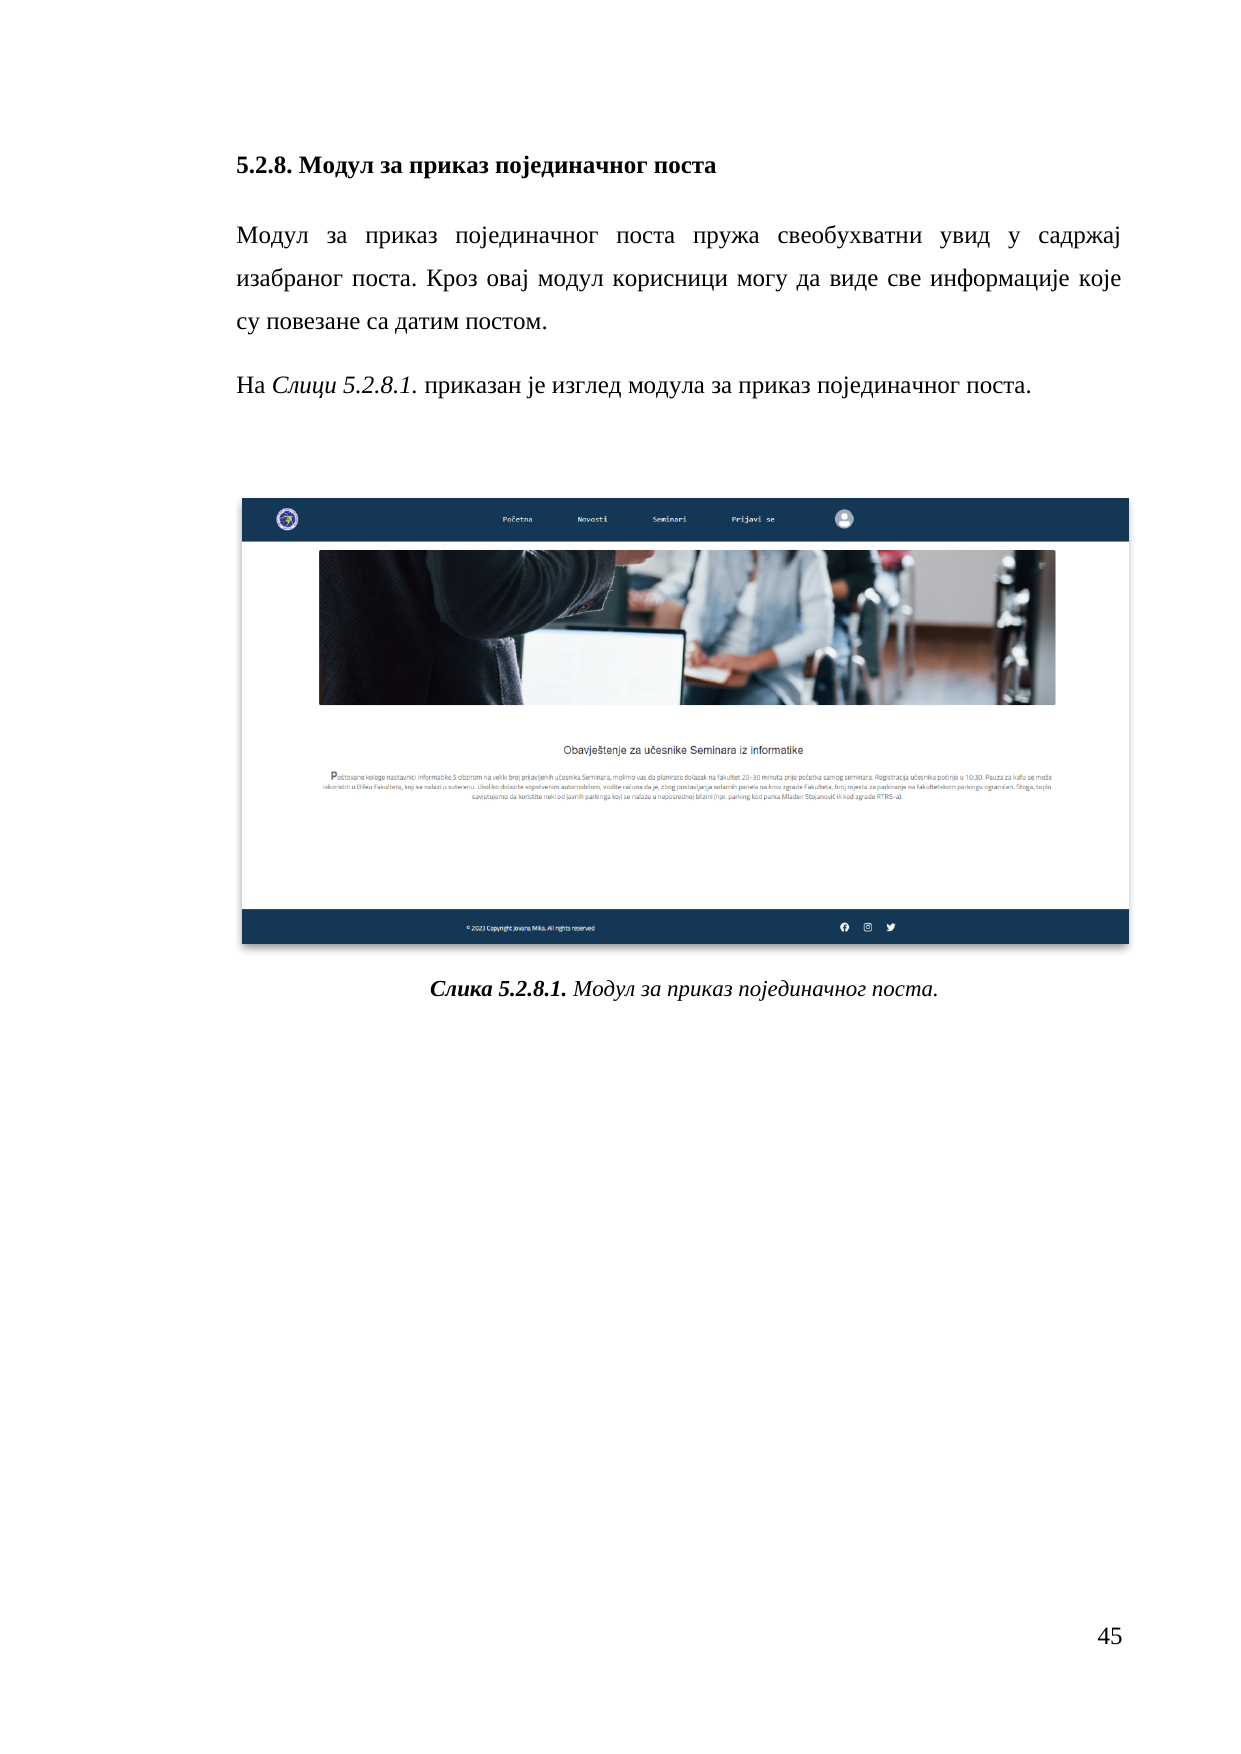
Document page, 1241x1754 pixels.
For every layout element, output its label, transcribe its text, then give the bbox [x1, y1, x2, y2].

text На Слици 5.2.8.1. приказан је изглед модула за приказ појединачног поста. [236, 370, 1122, 399]
picture [242, 498, 1129, 944]
subtitle 5.2.8. Модул за приказ појединачног поста [236, 150, 1122, 179]
text Модул за приказ појединачног поста пружа свеобухватни увид у садржај изабраног поста. Кроз овај модул корисници могу да виде све информације које су повезане са датим постом. [236, 220, 1122, 335]
